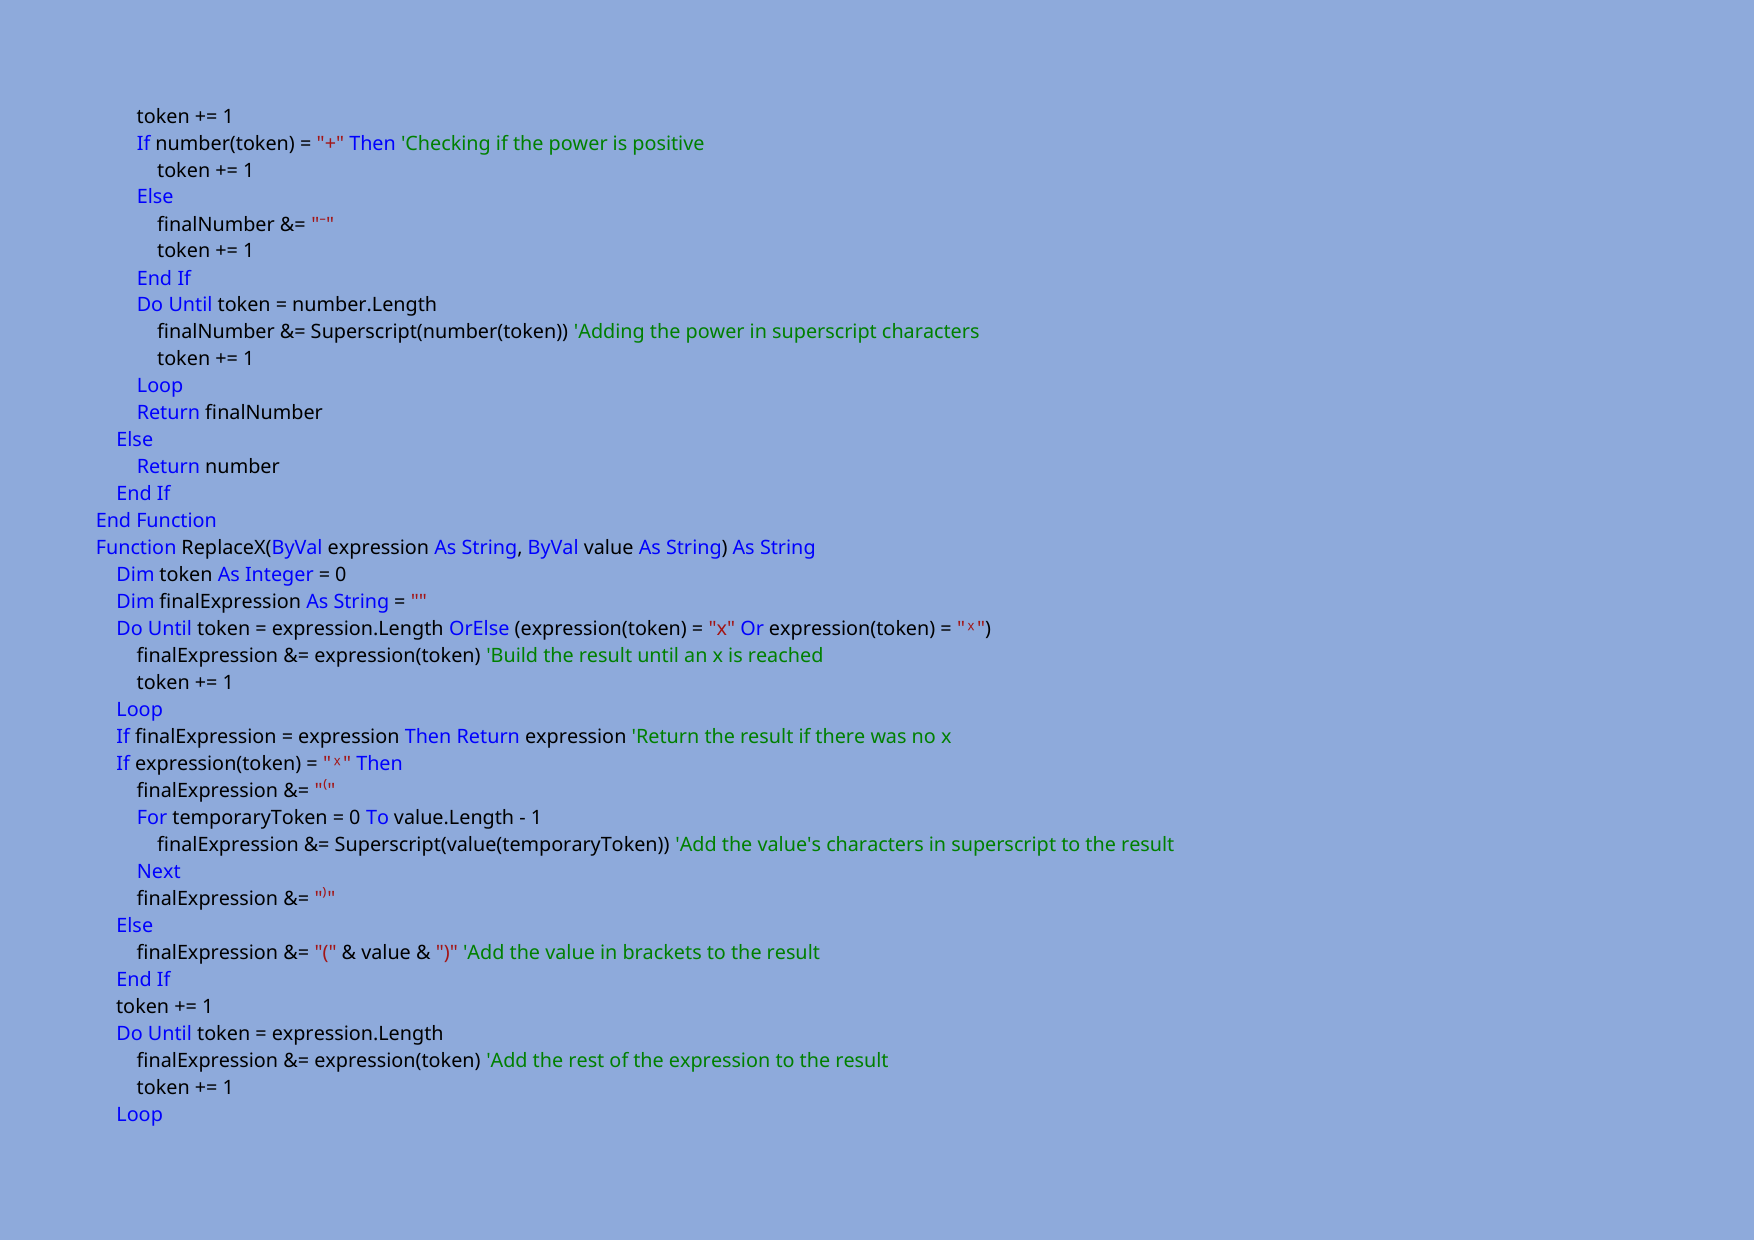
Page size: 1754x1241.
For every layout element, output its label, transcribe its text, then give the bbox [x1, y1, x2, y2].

text End If [75, 479, 1679, 507]
text Loop [75, 1100, 1679, 1127]
text token += 1 [75, 668, 1679, 696]
text End If [75, 965, 1679, 992]
text Return finalNumber [75, 399, 1679, 426]
text finalExpression &= "(" & value & ")" 'Add the value in brackets to the result [75, 938, 1679, 965]
text finalExpression &= expression(token) 'Add the rest of the expression to the result [75, 1046, 1679, 1073]
text Else [75, 426, 1679, 453]
text finalNumber &= Superscript(number(token)) 'Adding the power in superscript characters [75, 318, 1679, 345]
text finalExpression &= Superscript(value(temporaryToken)) 'Add the value's characters in superscript to the result [75, 831, 1679, 857]
text End Function [75, 507, 1679, 533]
text token += 1 [75, 1073, 1679, 1100]
text finalExpression &= expression(token) 'Build the result until an x is reached [75, 642, 1679, 668]
text Function ReplaceX(ByVal expression As String, ByVal value As String) As String [75, 533, 1679, 561]
text Loop [75, 696, 1679, 722]
text Loop [75, 372, 1679, 399]
text finalExpression &= "⁽" [75, 777, 1679, 803]
text If finalExpression = expression Then Return expression 'Return the result if there was no x [75, 722, 1679, 749]
text Do Until token = expression.Length OrElse (expression(token) = "x" Or expression(token) = "ˣ") [75, 614, 1679, 642]
text token += 1 [75, 237, 1679, 264]
text finalNumber &= "⁻" [75, 210, 1679, 237]
text Do Until token = expression.Length [75, 1019, 1679, 1046]
text Dim finalExpression As String = "" [75, 587, 1679, 614]
text Next [75, 857, 1679, 884]
text token += 1 [75, 102, 1679, 129]
text Else [75, 911, 1679, 938]
text End If [75, 264, 1679, 291]
text If number(token) = "+" Then 'Checking if the power is positive [75, 129, 1679, 156]
text For temporaryToken = 0 To value.Length - 1 [75, 803, 1679, 831]
text token += 1 [75, 345, 1679, 372]
text token += 1 [75, 156, 1679, 183]
text Do Until token = number.Length [75, 291, 1679, 318]
text If expression(token) = "ˣ" Then [75, 749, 1679, 777]
text Return number [75, 453, 1679, 479]
text finalExpression &= "⁾" [75, 884, 1679, 911]
text token += 1 [75, 992, 1679, 1019]
text Dim token As Integer = 0 [75, 561, 1679, 587]
text Else [75, 183, 1679, 210]
